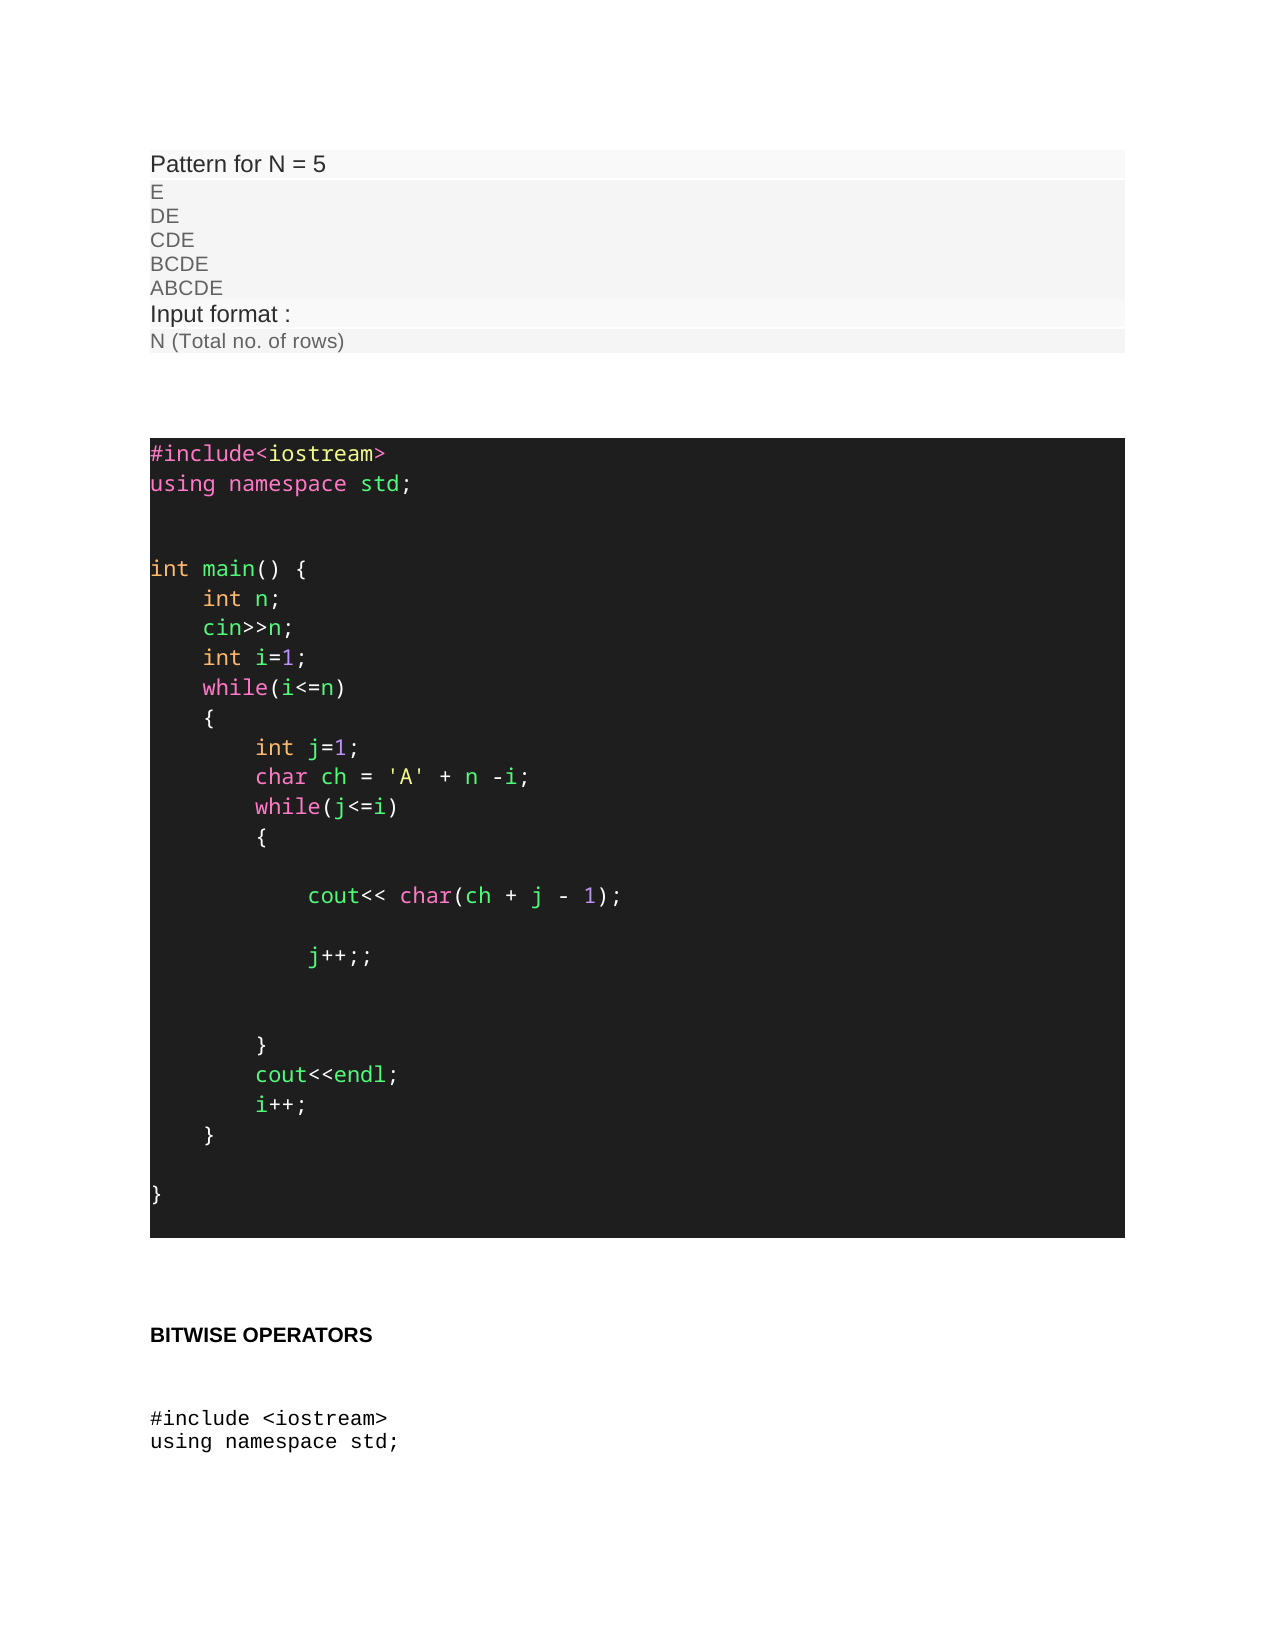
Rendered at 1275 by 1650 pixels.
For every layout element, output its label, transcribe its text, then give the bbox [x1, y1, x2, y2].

text char ch = 'A' + n -i; [150, 761, 1125, 791]
text using namespace std; [150, 1432, 1125, 1455]
text } [150, 1029, 1125, 1059]
text DE [150, 204, 1125, 228]
text int i=1; [150, 642, 1125, 672]
text } [150, 1178, 1125, 1208]
text E [150, 180, 1125, 204]
text BCDE [150, 252, 1125, 276]
text while(i<=n) [150, 672, 1125, 702]
text cin>>n; [150, 612, 1125, 642]
text using namespace std; [150, 468, 1125, 498]
text int main() { [150, 553, 1125, 582]
text i++; [150, 1089, 1125, 1119]
text CDE [150, 228, 1125, 252]
text } [150, 1119, 1125, 1148]
text while(j<=i) [150, 791, 1125, 821]
text { [150, 821, 1125, 851]
text BITWISE OPERATORS [150, 1323, 1125, 1347]
text int n; [150, 582, 1125, 612]
text int j=1; [150, 731, 1125, 761]
text { [150, 702, 1125, 731]
text cout<< char(ch + j - 1); [150, 880, 1125, 910]
text #include<iostream> [150, 438, 1125, 468]
text #include <iostream> [150, 1408, 1125, 1432]
text cout<<endl; [150, 1059, 1125, 1089]
text ABCDE [150, 276, 1125, 299]
subtitle Pattern for N = 5 [150, 150, 1125, 178]
text j++;; [150, 940, 1125, 970]
subtitle Input format : [150, 299, 1125, 327]
text N (Total no. of rows) [150, 329, 1125, 353]
